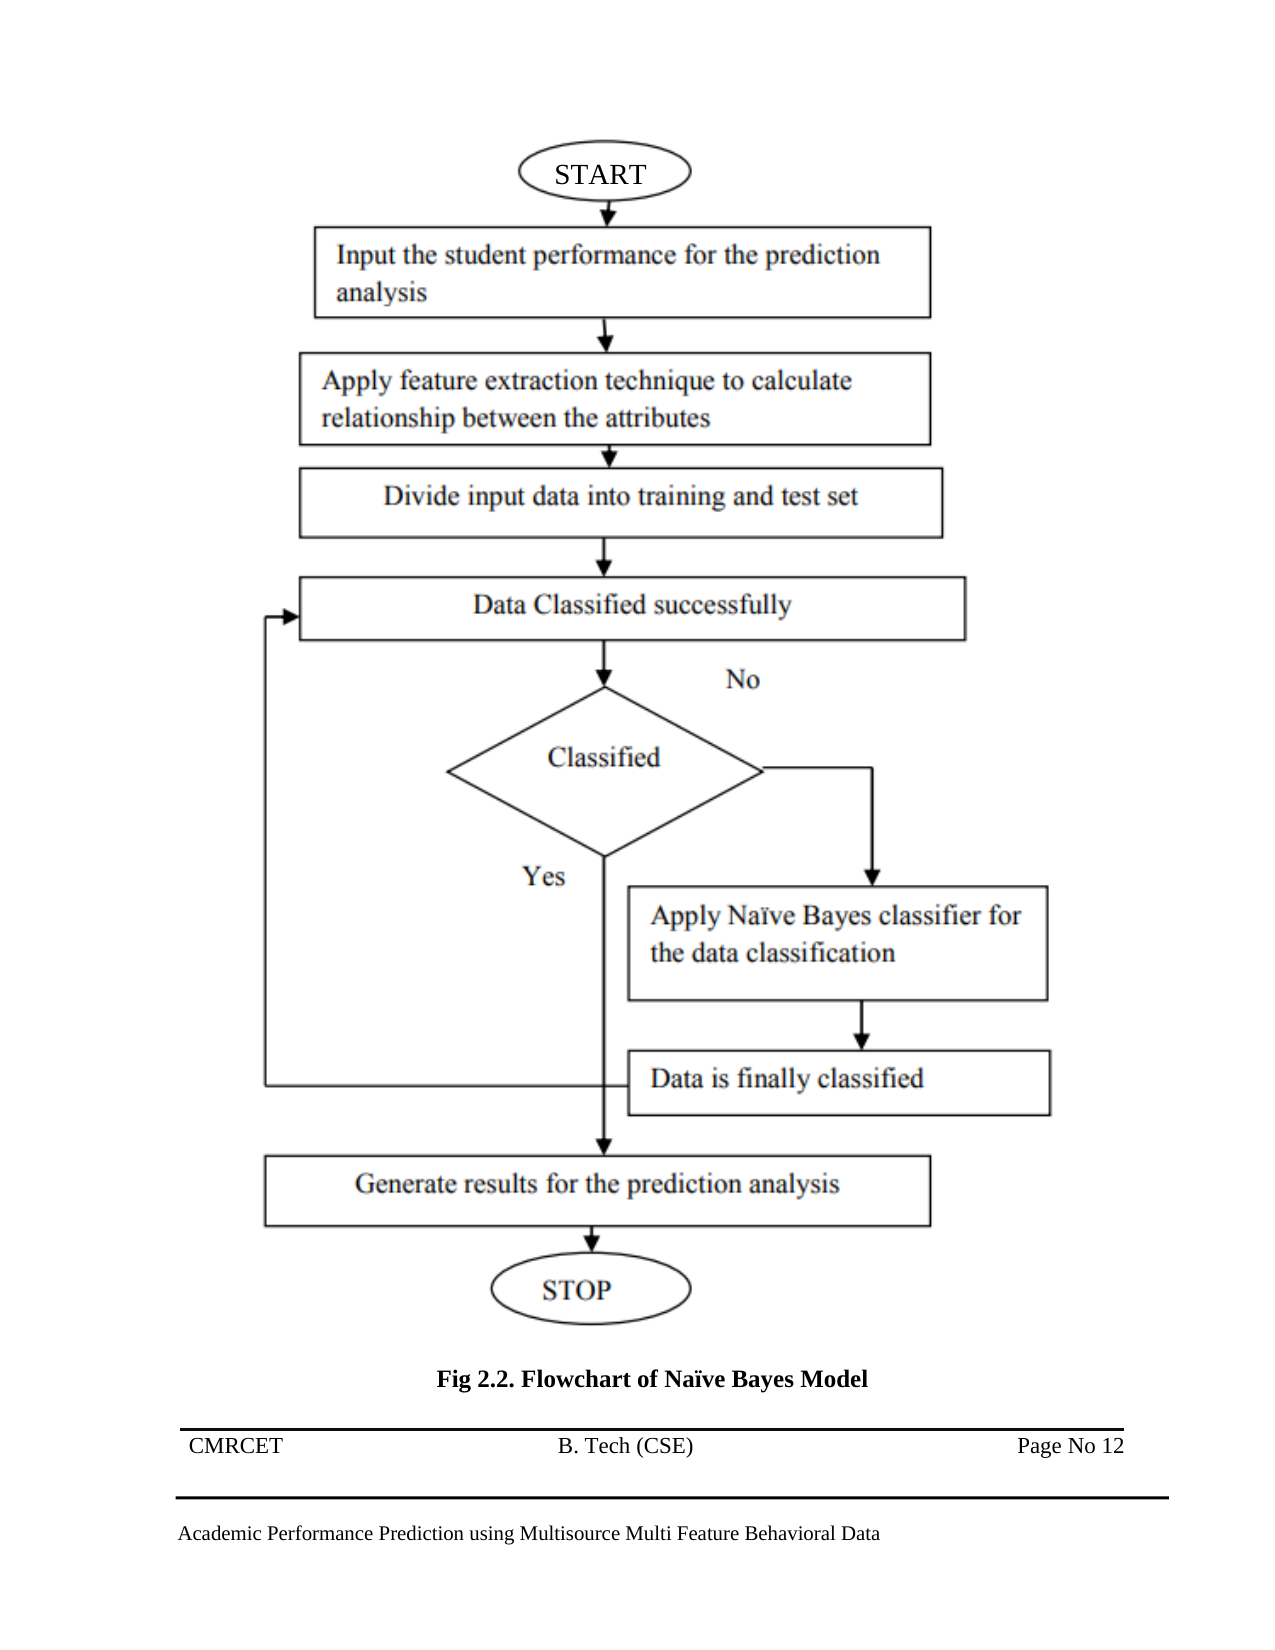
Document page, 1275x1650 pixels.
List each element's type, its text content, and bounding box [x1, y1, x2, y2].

text Fig 2.2. Flowchart of Naïve Bayes Model [177, 1364, 1127, 1393]
text CMRCET B. Tech (CSE) Page No 12 [177, 1432, 1127, 1459]
text Academic Performance Prediction using Multisource Multi Feature Behavioral Data [177, 1480, 1275, 1545]
picture [238, 118, 1066, 1351]
